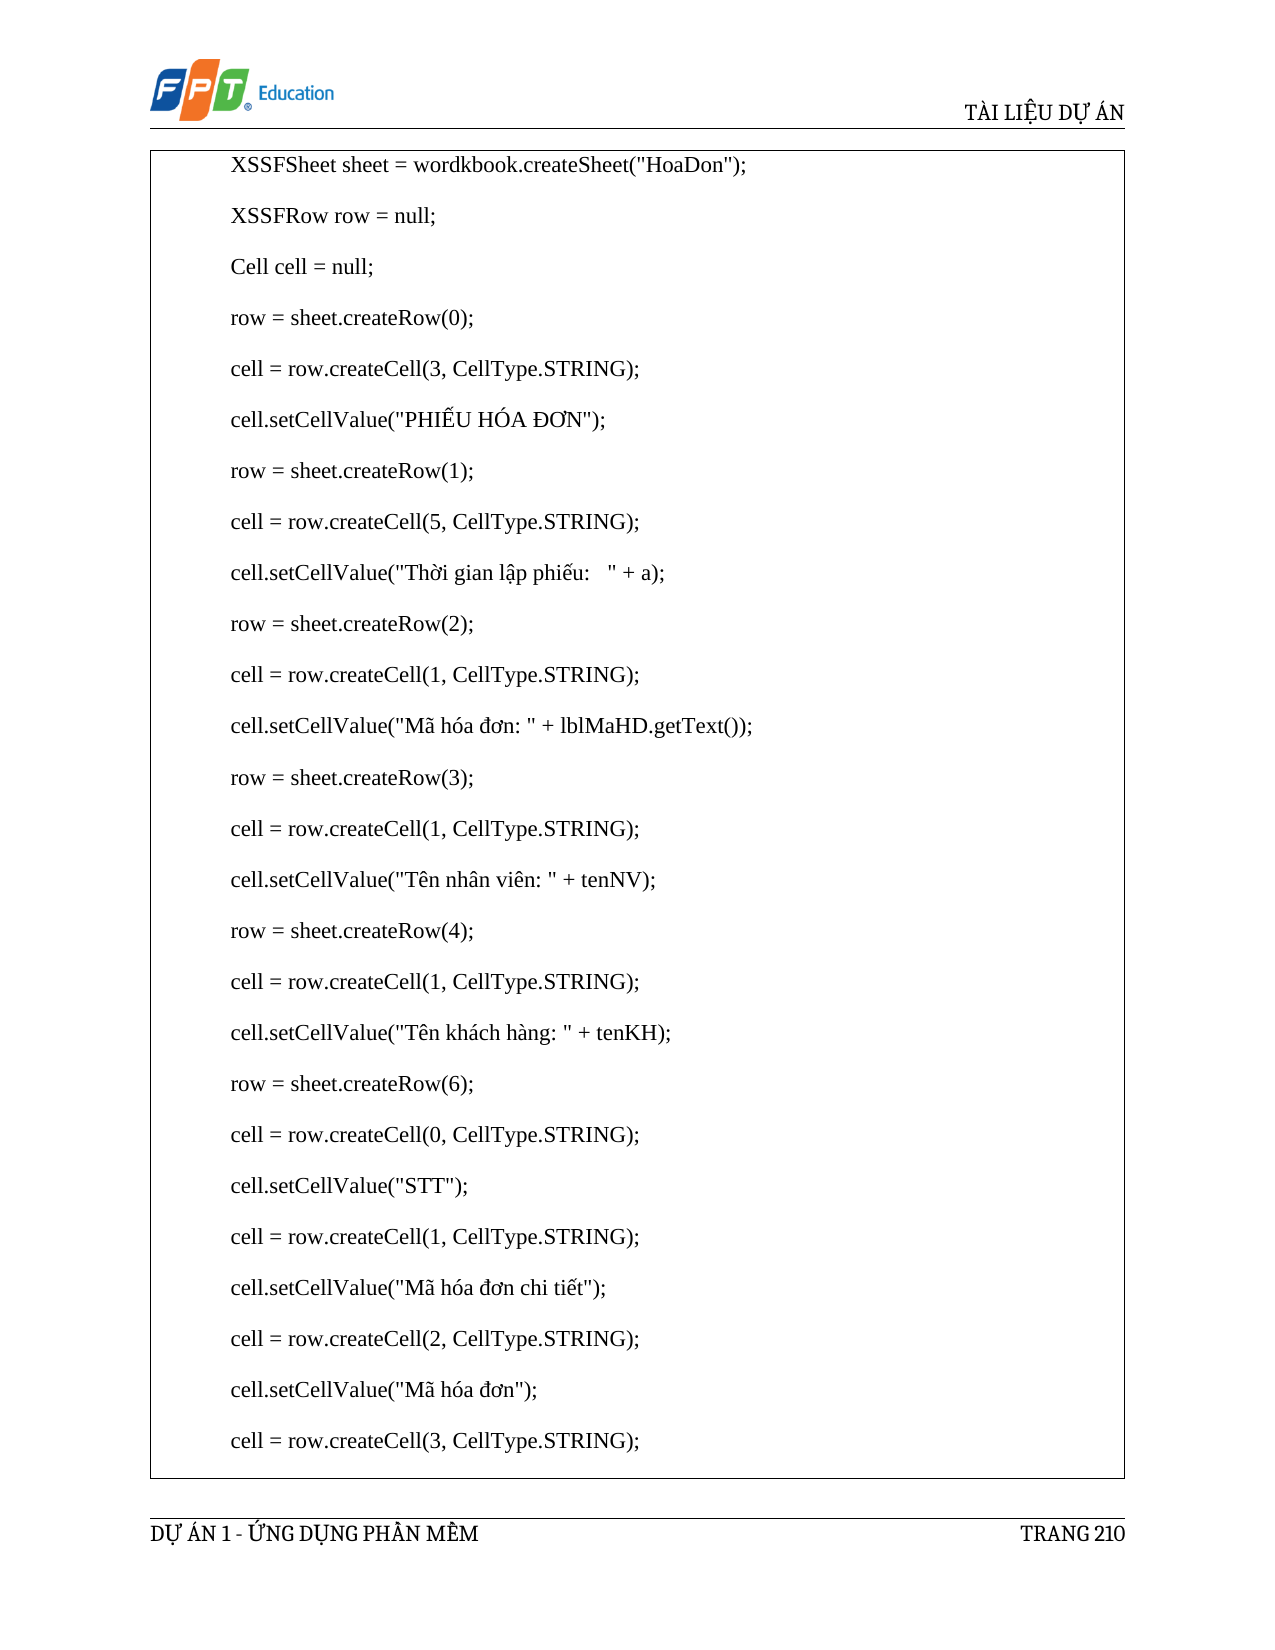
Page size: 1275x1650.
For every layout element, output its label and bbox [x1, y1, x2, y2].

picture [150, 59, 336, 121]
table_header [151, 151, 1124, 1478]
